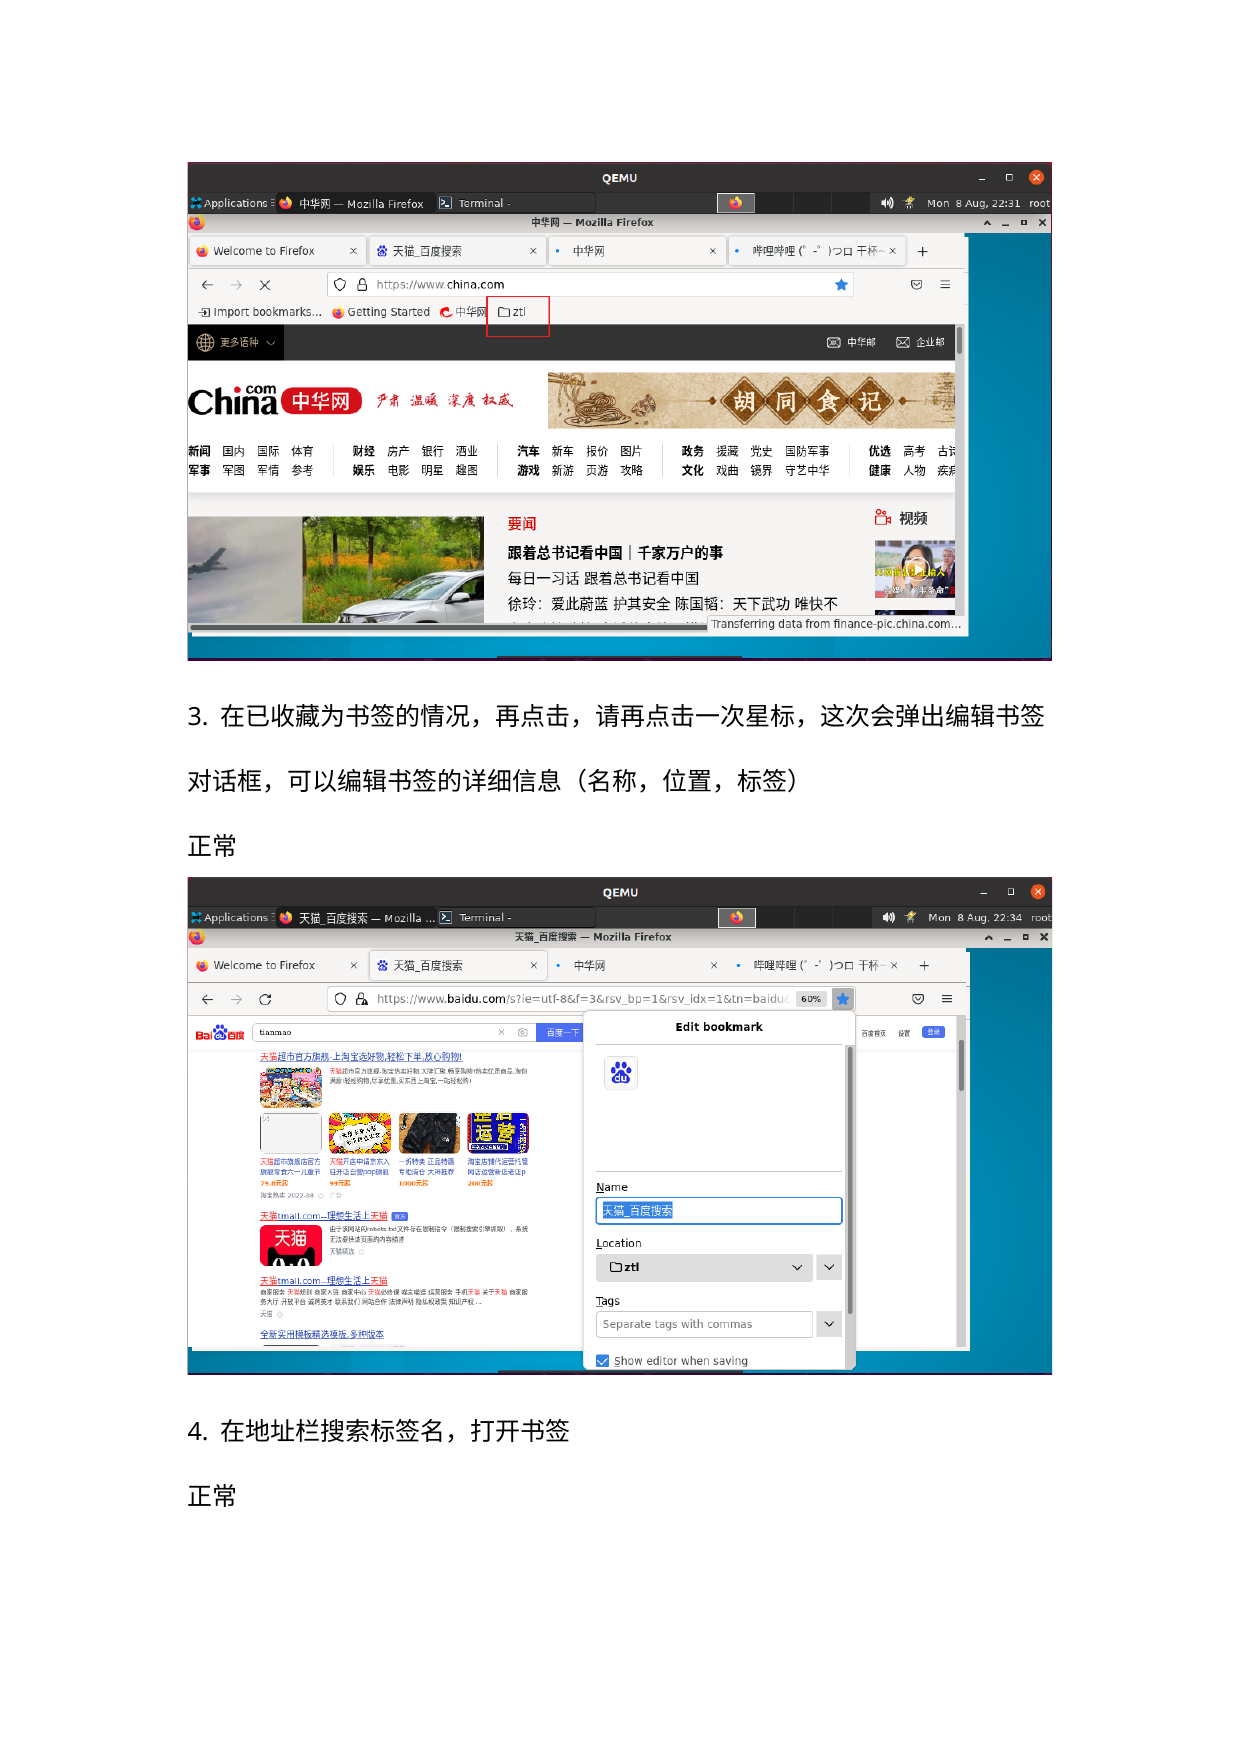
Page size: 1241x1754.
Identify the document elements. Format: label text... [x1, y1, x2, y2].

picture [187, 657, 1052, 661]
list 在地址栏搜索标签名，打开书签 [187, 1397, 1053, 1462]
list 在已收藏为书签的情况，再点击，请再点击一次星标，这次会弹出编辑书签对话框，可以编辑书签的详细信息（名称，位置，标签） [187, 682, 1053, 812]
picture [187, 162, 1052, 636]
list 正常 [187, 812, 1053, 877]
picture [187, 877, 1053, 1375]
list 正常 [187, 1462, 1053, 1527]
